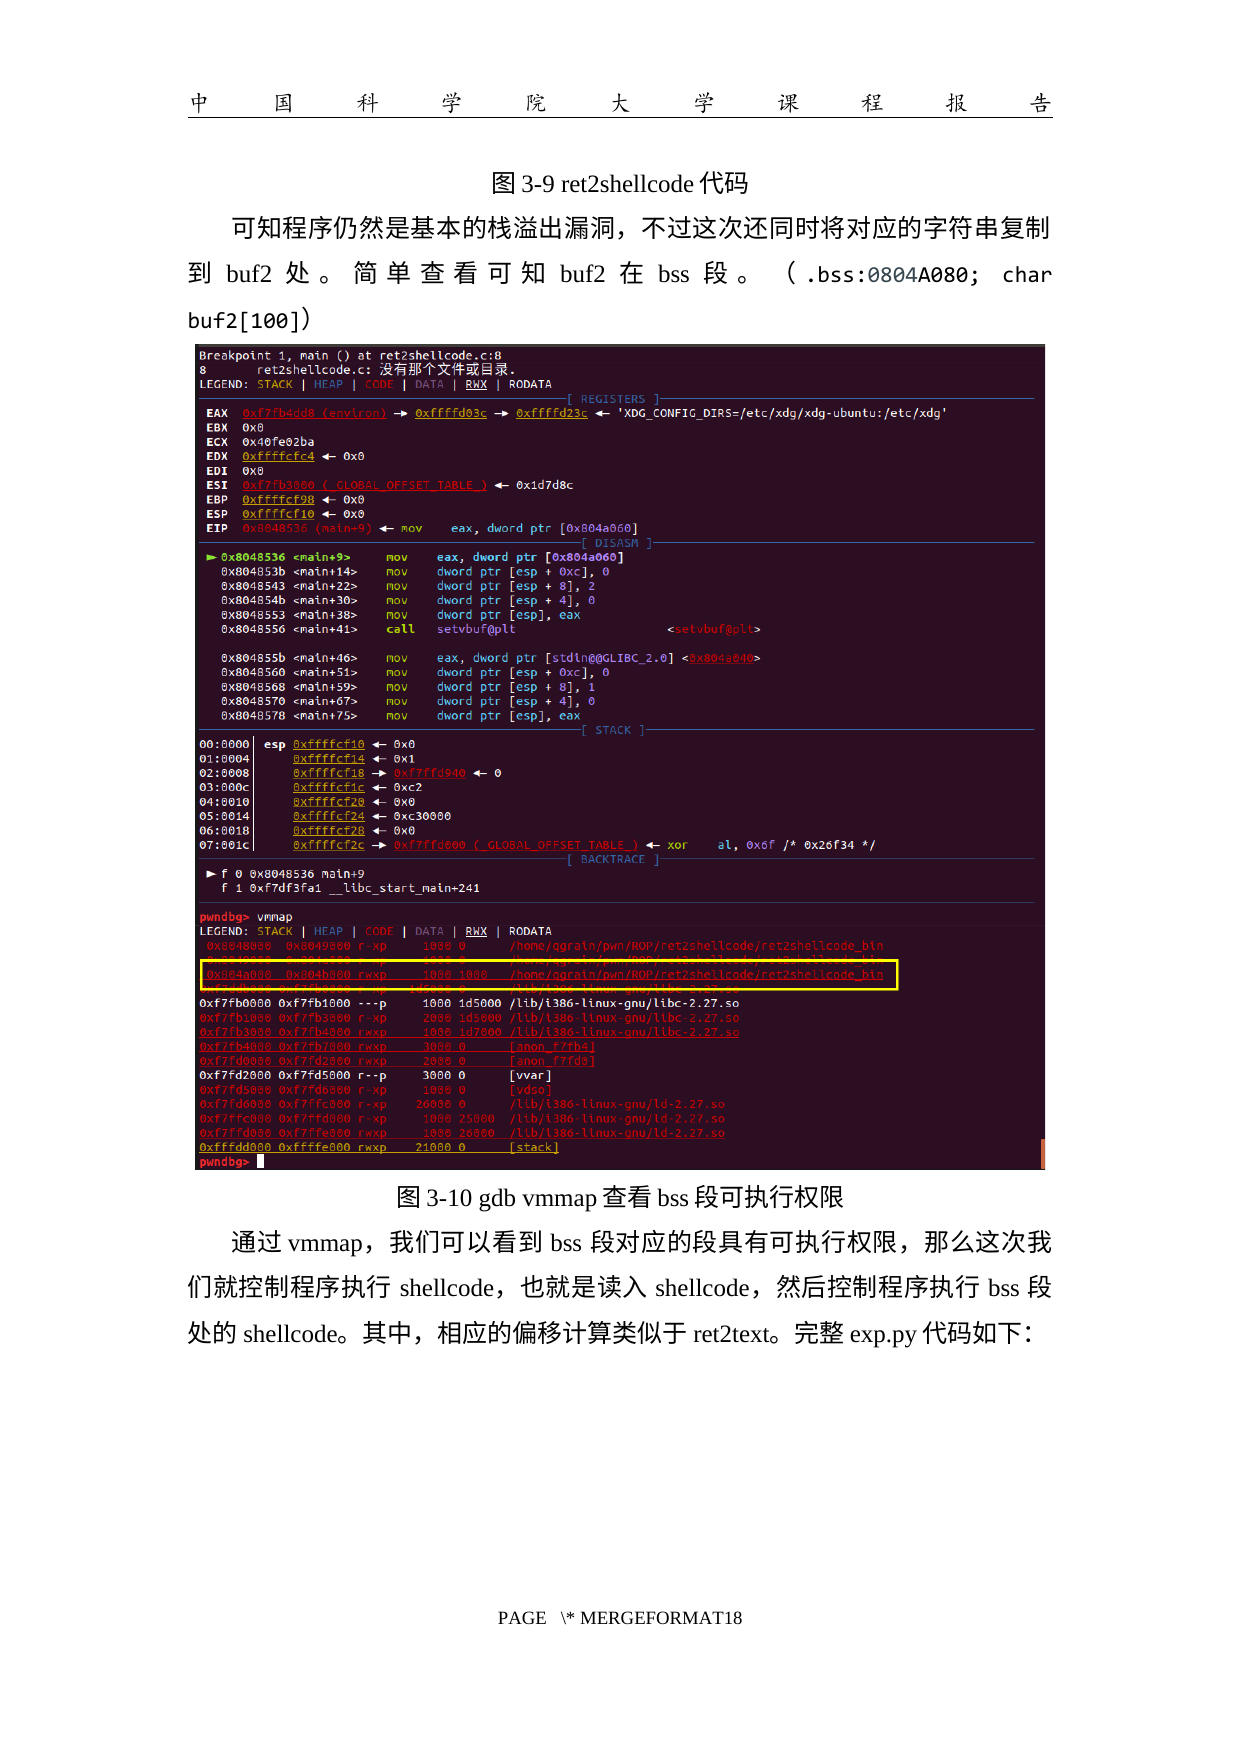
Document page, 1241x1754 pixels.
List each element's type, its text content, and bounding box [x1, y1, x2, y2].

picture [195, 344, 1046, 1170]
text 图3-9 ret2shellcode代码 [187, 163, 1053, 199]
text 图3-10 gdb vmmap查看bss段可执行权限 [187, 1177, 1053, 1213]
text 通过vmmap，我们可以看到 bss 段对应的段具有可执行权限，那么这次我们就控制程序执行 shellcode，也就是读入 shellcode，然后控制程序执行 bss 段处的 shellcode。其中，相应的偏移计算类似于 ret2text。完整exp.py代码如下： [187, 1222, 1053, 1349]
text 可知程序仍然是基本的栈溢出漏洞，不过这次还同时将对应的字符串复制到buf2处。简单查看可知buf2在bss段。（.bss:0804A080; char buf2[100]） [187, 208, 1053, 335]
